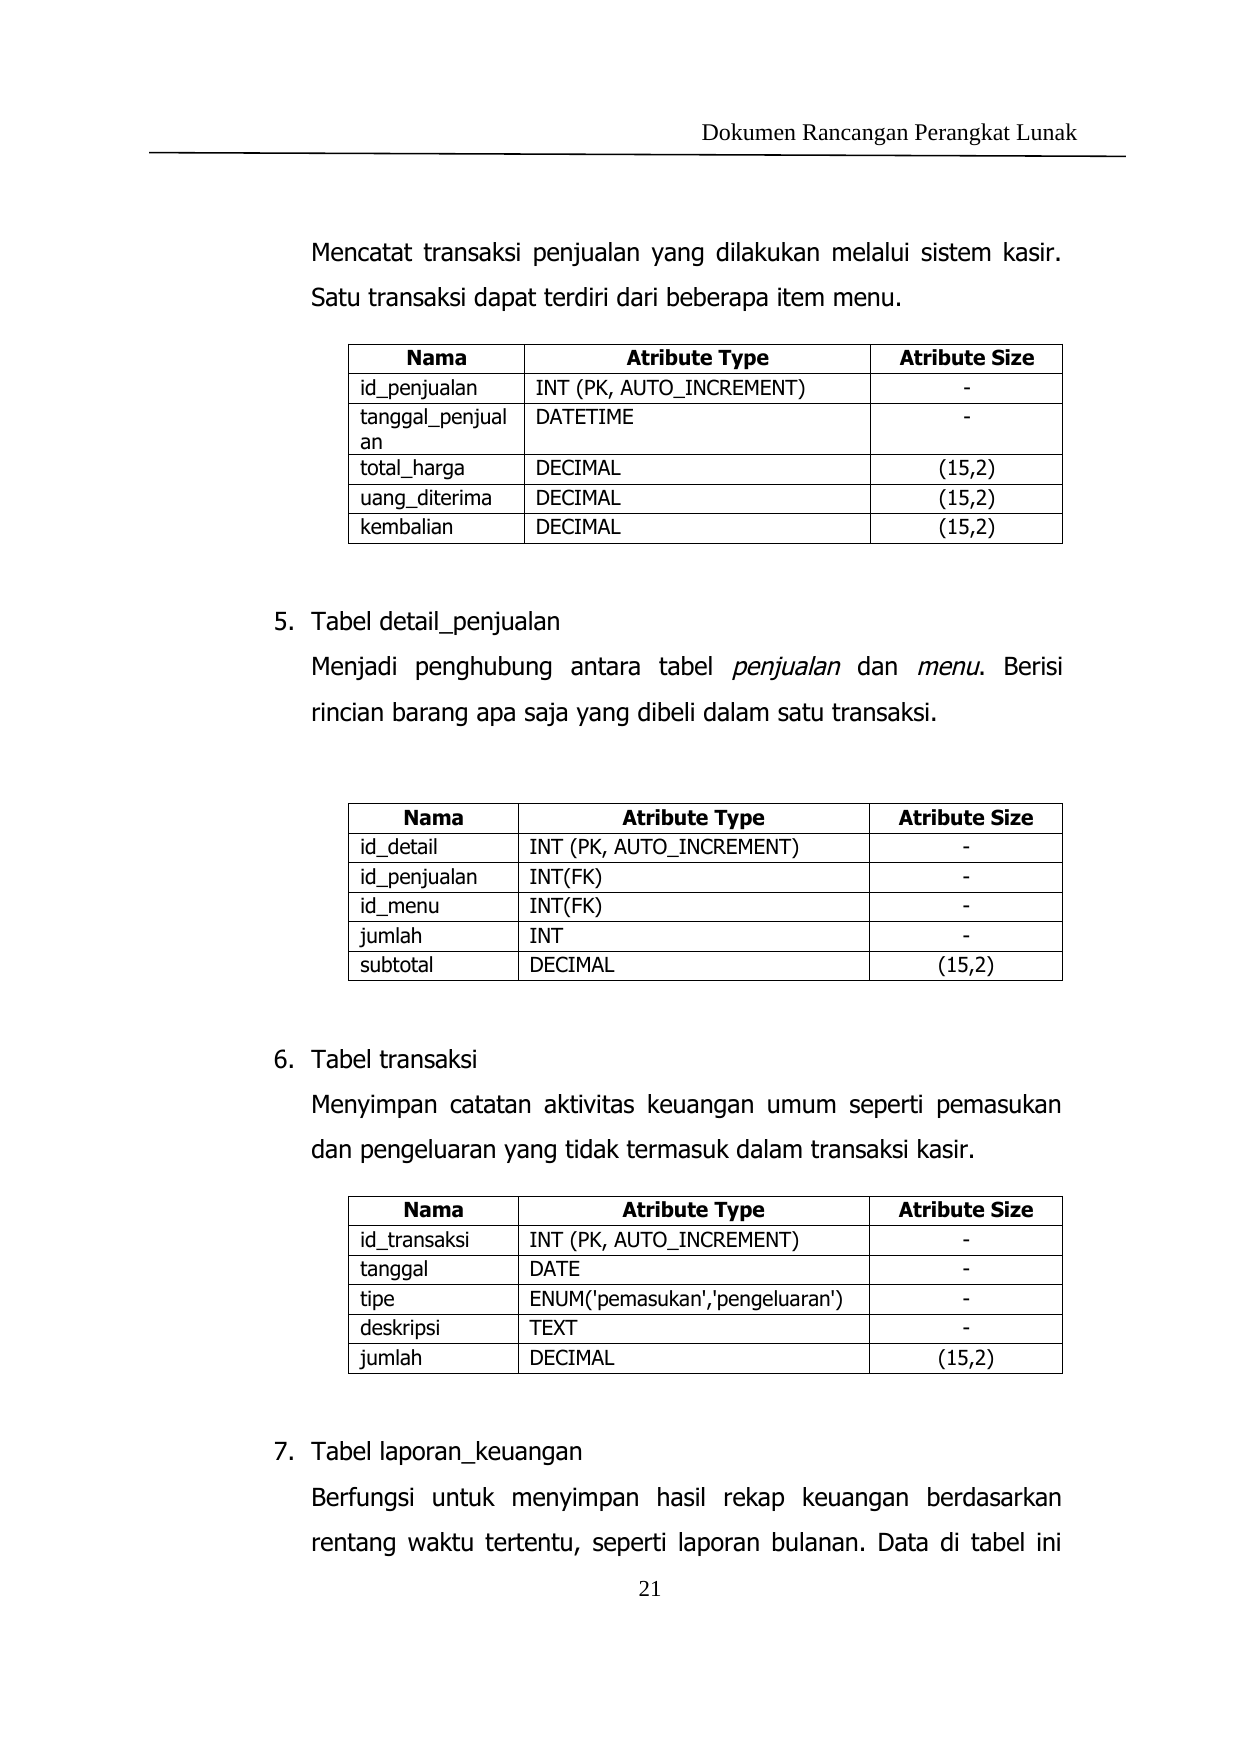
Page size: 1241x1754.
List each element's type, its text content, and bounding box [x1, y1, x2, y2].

table_header Nama [349, 1197, 518, 1225]
table_header Atribute Type [525, 345, 870, 373]
table_cell ENUM('pemasukan','pengeluaran') [519, 1285, 869, 1314]
table_cell uang_diterima [349, 485, 524, 513]
table_cell id_penjualan [349, 374, 524, 402]
table_cell - [870, 863, 1062, 892]
table_cell deskripsi [349, 1315, 518, 1343]
table_cell INT(FK) [519, 893, 869, 921]
table_cell - [870, 1315, 1062, 1343]
table_cell INT [519, 922, 869, 951]
table_cell (15,2) [870, 952, 1062, 980]
table_cell - [871, 404, 1062, 454]
table_cell total_harga [349, 455, 524, 483]
table_cell DECIMAL [519, 952, 869, 980]
table_cell tanggal_penjualan [349, 404, 524, 454]
table_cell - [870, 1256, 1062, 1284]
table_cell DECIMAL [525, 485, 870, 513]
table_cell INT (PK, AUTO_INCREMENT) [525, 374, 870, 402]
table_cell INT (PK, AUTO_INCREMENT) [519, 1226, 869, 1255]
table_cell tanggal [349, 1256, 518, 1284]
table_cell INT(FK) [519, 863, 869, 892]
table_cell id_transaksi [349, 1226, 518, 1255]
table_header Nama [349, 345, 524, 373]
table_cell id_menu [349, 893, 518, 921]
table_cell jumlah [349, 1344, 518, 1373]
table_header Atribute Type [519, 804, 869, 833]
text Menyimpan catatan aktivitas keuangan umum seperti pemasukan dan pengeluaran yang tidak termasuk dalam transaksi kasir. [311, 1088, 1063, 1164]
table_cell - [870, 834, 1062, 862]
table_header Atribute Size [871, 345, 1062, 373]
table_cell tipe [349, 1285, 518, 1314]
table_cell (15,2) [870, 1344, 1062, 1373]
table_cell (15,2) [871, 455, 1062, 483]
table_cell (15,2) [871, 514, 1062, 542]
list Tabel transaksi [274, 1043, 1063, 1073]
table_cell - [870, 922, 1062, 951]
table_cell id_penjualan [349, 863, 518, 892]
text Mencatat transaksi penjualan yang dilakukan melalui sistem kasir. Satu transaksi dapat terdiri dari beberapa item menu. [311, 236, 1063, 312]
table_cell kembalian [349, 514, 524, 542]
table_cell (15,2) [871, 485, 1062, 513]
table_cell - [870, 893, 1062, 921]
table_cell - [870, 1226, 1062, 1255]
table_header Atribute Type [519, 1197, 869, 1225]
table_cell DECIMAL [519, 1344, 869, 1373]
table_header Atribute Size [870, 804, 1062, 833]
table_cell INT (PK, AUTO_INCREMENT) [519, 834, 869, 862]
table_header Nama [349, 804, 518, 833]
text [311, 1481, 1063, 1557]
table_header Atribute Size [870, 1197, 1062, 1225]
table_cell - [871, 374, 1062, 402]
table_cell DATE [519, 1256, 869, 1284]
text Menjadi penghubung antara tabel penjualan dan menu. Berisi rincian barang apa saja yang dibeli dalam satu transaksi. [311, 651, 1063, 726]
list Tabel detail_penjualan [274, 605, 1063, 636]
table_cell - [870, 1285, 1062, 1314]
table_cell DECIMAL [525, 455, 870, 483]
table_cell id_detail [349, 834, 518, 862]
table_cell DECIMAL [525, 514, 870, 542]
list Tabel laporan_keuangan [274, 1436, 1063, 1466]
table_cell TEXT [519, 1315, 869, 1343]
table_cell jumlah [349, 922, 518, 951]
table_cell subtotal [349, 952, 518, 980]
table_cell DATETIME [525, 404, 870, 454]
